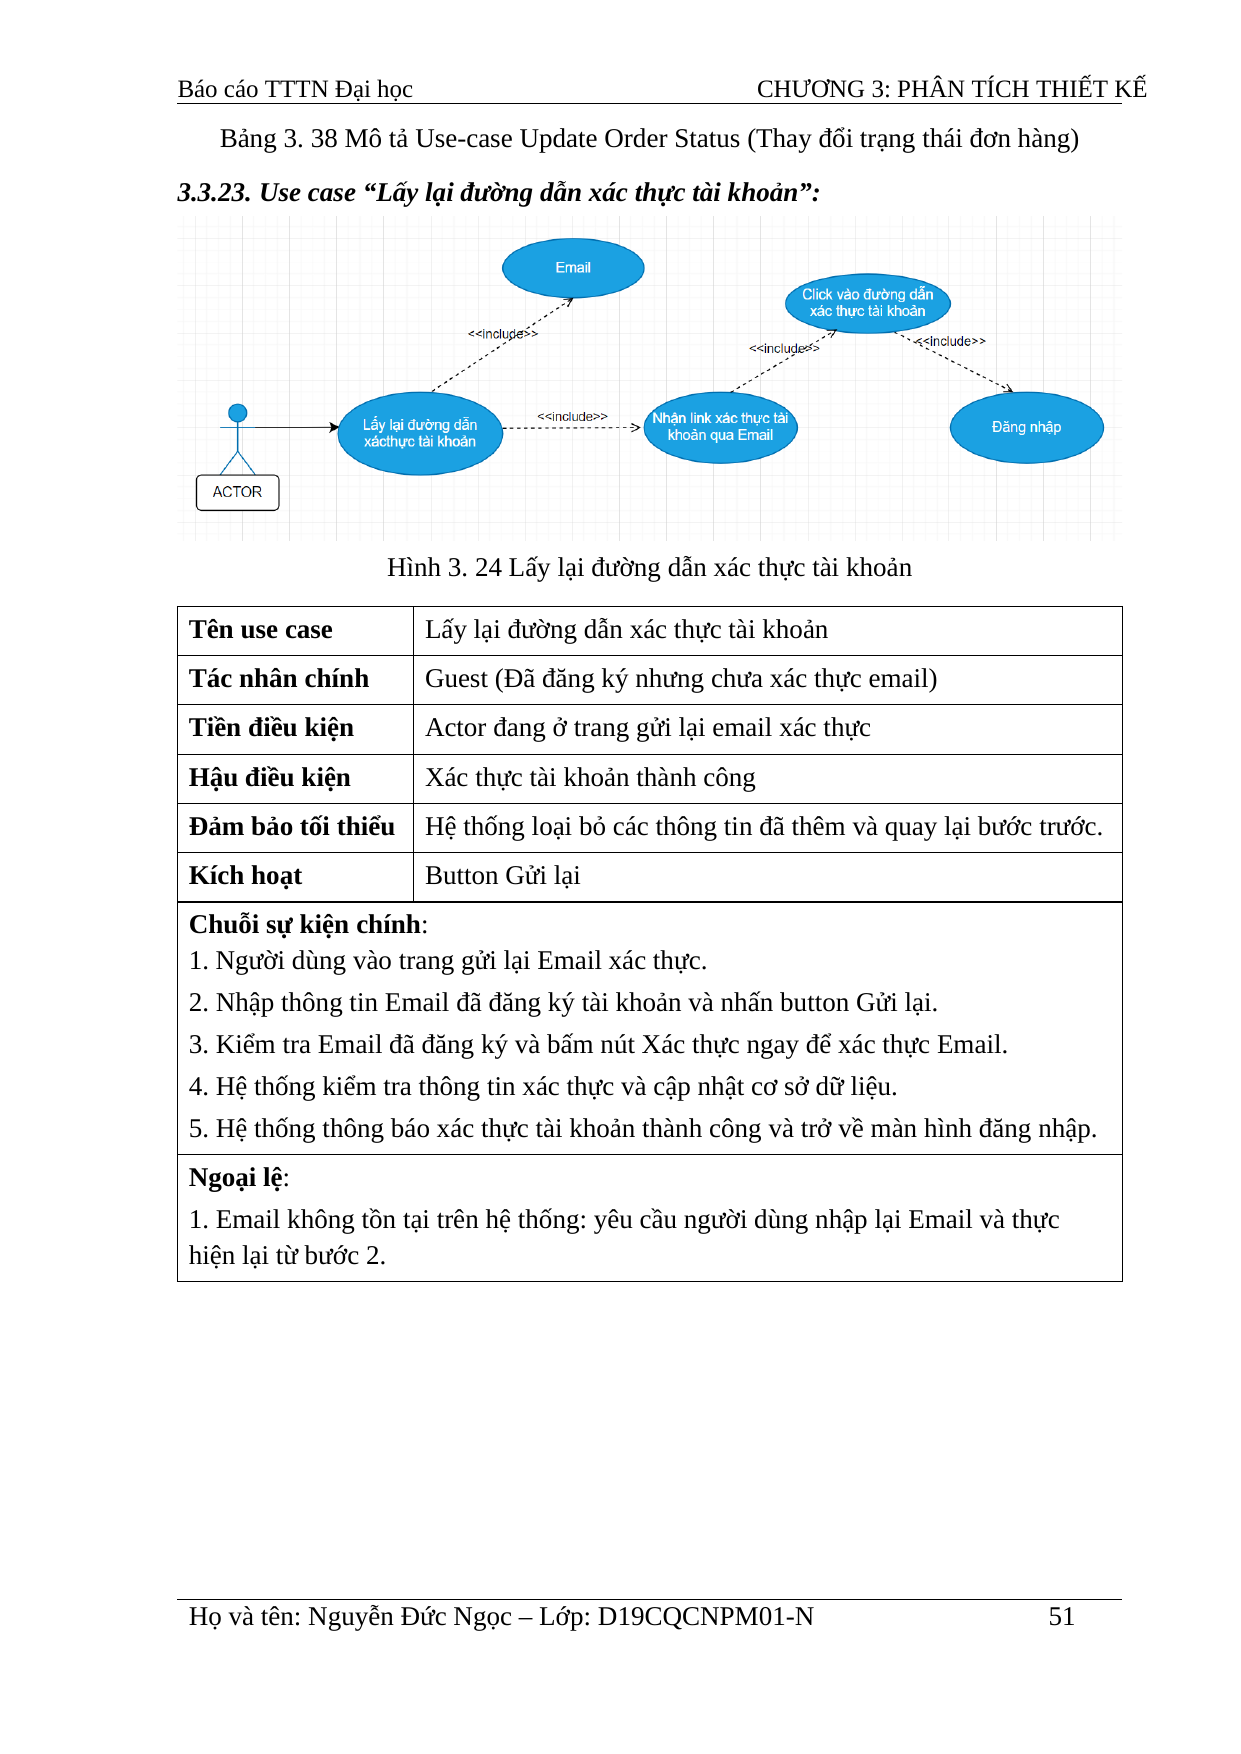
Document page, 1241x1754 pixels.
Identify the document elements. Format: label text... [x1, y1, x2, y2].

subtitle Use case “Lấy lại đường dẫn xác thực tài khoản”: [177, 176, 1122, 207]
table_cell Button Gửi lại [414, 853, 1122, 901]
text Hình 3. 24 Lấy lại đường dẫn xác thực tài khoản [177, 551, 1122, 582]
table_cell Ngoại lệ: 1. Email không tồn tại trên hệ thống: yêu cầu người dùng nhập lại Email và thực hiện lại từ bước 2. [178, 1155, 1122, 1281]
table_cell Hệ thống loại bỏ các thông tin đã thêm và quay lại bước trước. [414, 804, 1122, 852]
table_cell Hậu điều kiện [178, 755, 413, 803]
text Bảng 3. 38 Mô tả Use-case Update Order Status (Thay đổi trạng thái đơn hàng) [177, 122, 1122, 153]
table_cell Đảm bảo tối thiểu [178, 804, 413, 852]
table_cell Kích hoạt [178, 853, 413, 901]
table_cell Actor đang ở trang gửi lại email xác thực [414, 705, 1122, 753]
table_cell Chuỗi sự kiện chính: 1. Người dùng vào trang gửi lại Email xác thực. 2. Nhập thông tin Email đã đăng ký tài khoản và nhấn button Gửi lại. 3. Kiểm tra Email đã đăng ký và bấm nút Xác thực ngay để xác thực Email. 4. Hệ thống kiểm tra thông tin xác thực và cập nhật cơ sở dữ liệu. 5. Hệ thống thông báo xác thực tài khoản thành công và trở về màn hình đăng nhập. [178, 903, 1122, 1154]
table_header Lấy lại đường dẫn xác thực tài khoản [414, 607, 1122, 655]
table_cell Tác nhân chính [178, 656, 413, 704]
table_cell Xác thực tài khoản thành công [414, 755, 1122, 803]
table_cell Tiền điều kiện [178, 705, 413, 753]
table_cell Guest (Đã đăng ký nhưng chưa xác thực email) [414, 656, 1122, 704]
table_header Tên use case [178, 607, 413, 655]
picture [177, 216, 1123, 541]
